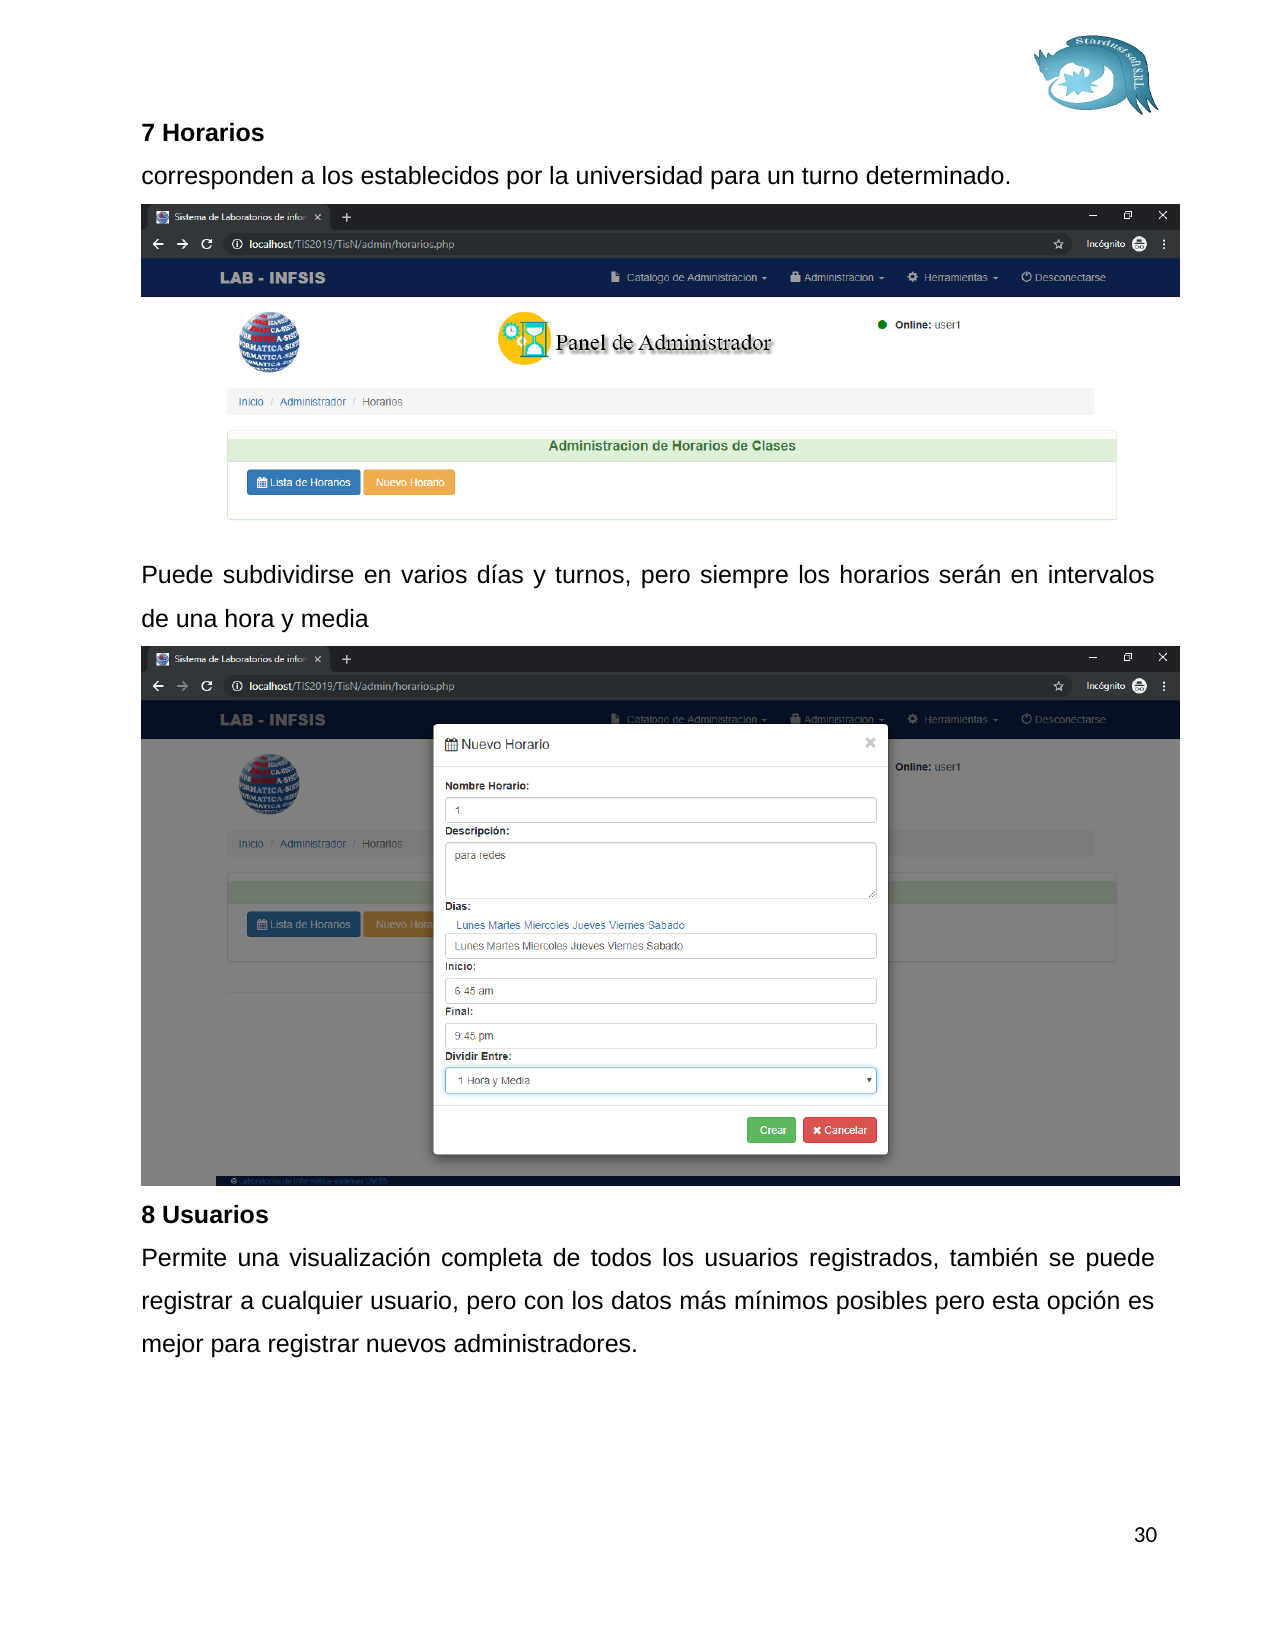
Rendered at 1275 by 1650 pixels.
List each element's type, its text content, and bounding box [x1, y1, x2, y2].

picture [141, 204, 1180, 547]
picture [1029, 33, 1164, 118]
picture [141, 646, 1180, 1186]
list Permite una visualización completa de todos los usuarios registrados, también se puede registrar a cualquier usuario, pero con los datos más mínimos posibles pero esta opción es mejor para registrar nuevos administradores. [141, 1243, 1157, 1358]
list 8 Usuarios [141, 1200, 1157, 1228]
list corresponden a los establecidos por la universidad para un turno determinado. [141, 161, 1157, 190]
list Puede subdividirse en varios días y turnos, pero siempre los horarios serán en intervalos de una hora y media [141, 561, 1157, 632]
list 7 Horarios [141, 118, 1157, 147]
